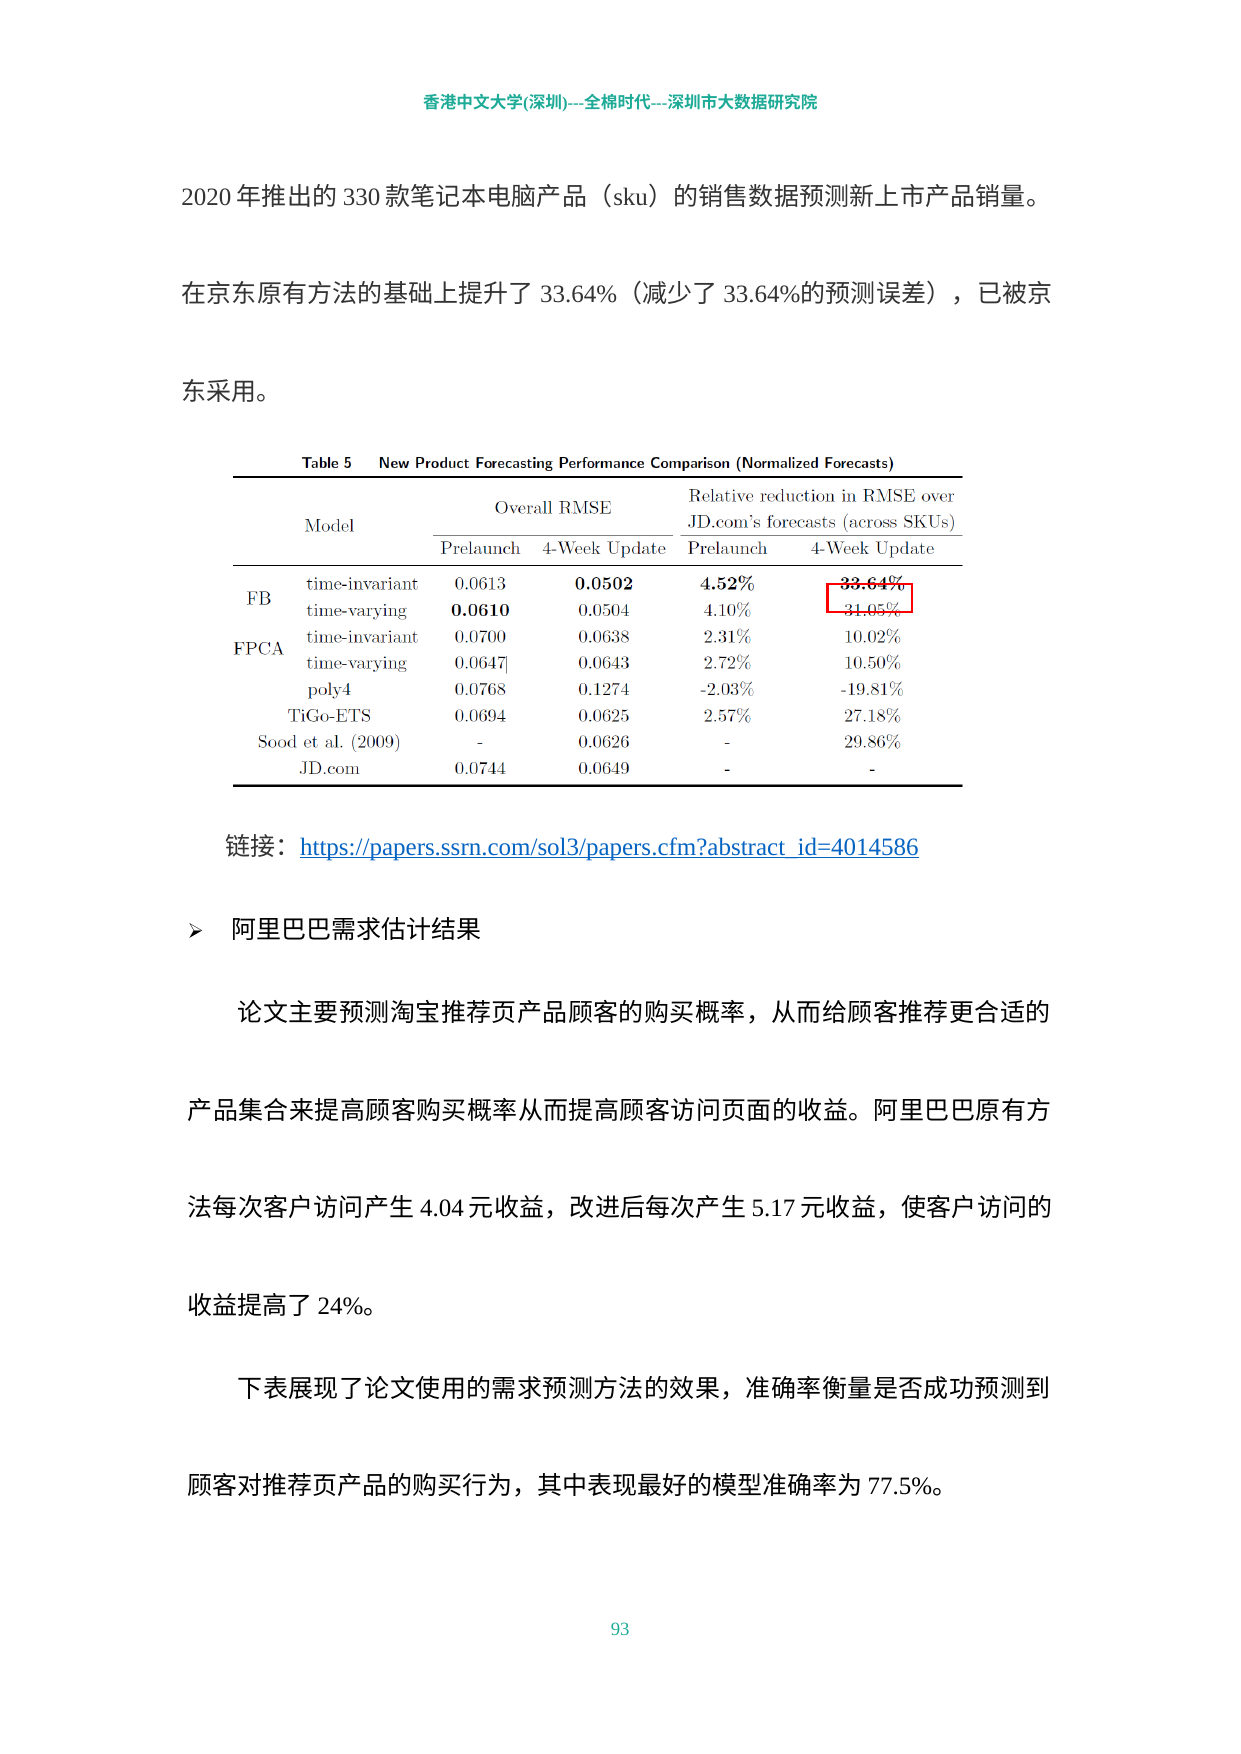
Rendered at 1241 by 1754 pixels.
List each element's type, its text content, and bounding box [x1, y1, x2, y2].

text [181, 162, 1053, 422]
list 阿里巴巴需求估计结果 [187, 895, 1053, 960]
text 下表展现了论文使用的需求预测方法的效果，准确率衡量是否成功预测到顾客对推荐页产品的购买行为，其中表现最好的模型准确率为77.5%。 [187, 1354, 1053, 1516]
text 论文主要预测淘宝推荐页产品顾客的购买概率，从而给顾客推荐更合适的产品集合来提高顾客购买概率从而提高顾客访问页面的收益。阿里巴巴原有方法每次客户访问产生4.04元收益，改进后每次产生5.17元收益，使客户访问的收益提高了24%。 [187, 978, 1053, 1336]
list 链接：https://papers.ssrn.com/sol3/papers.cfm?abstract_id=4014586 [225, 812, 1053, 877]
picture [225, 440, 978, 797]
